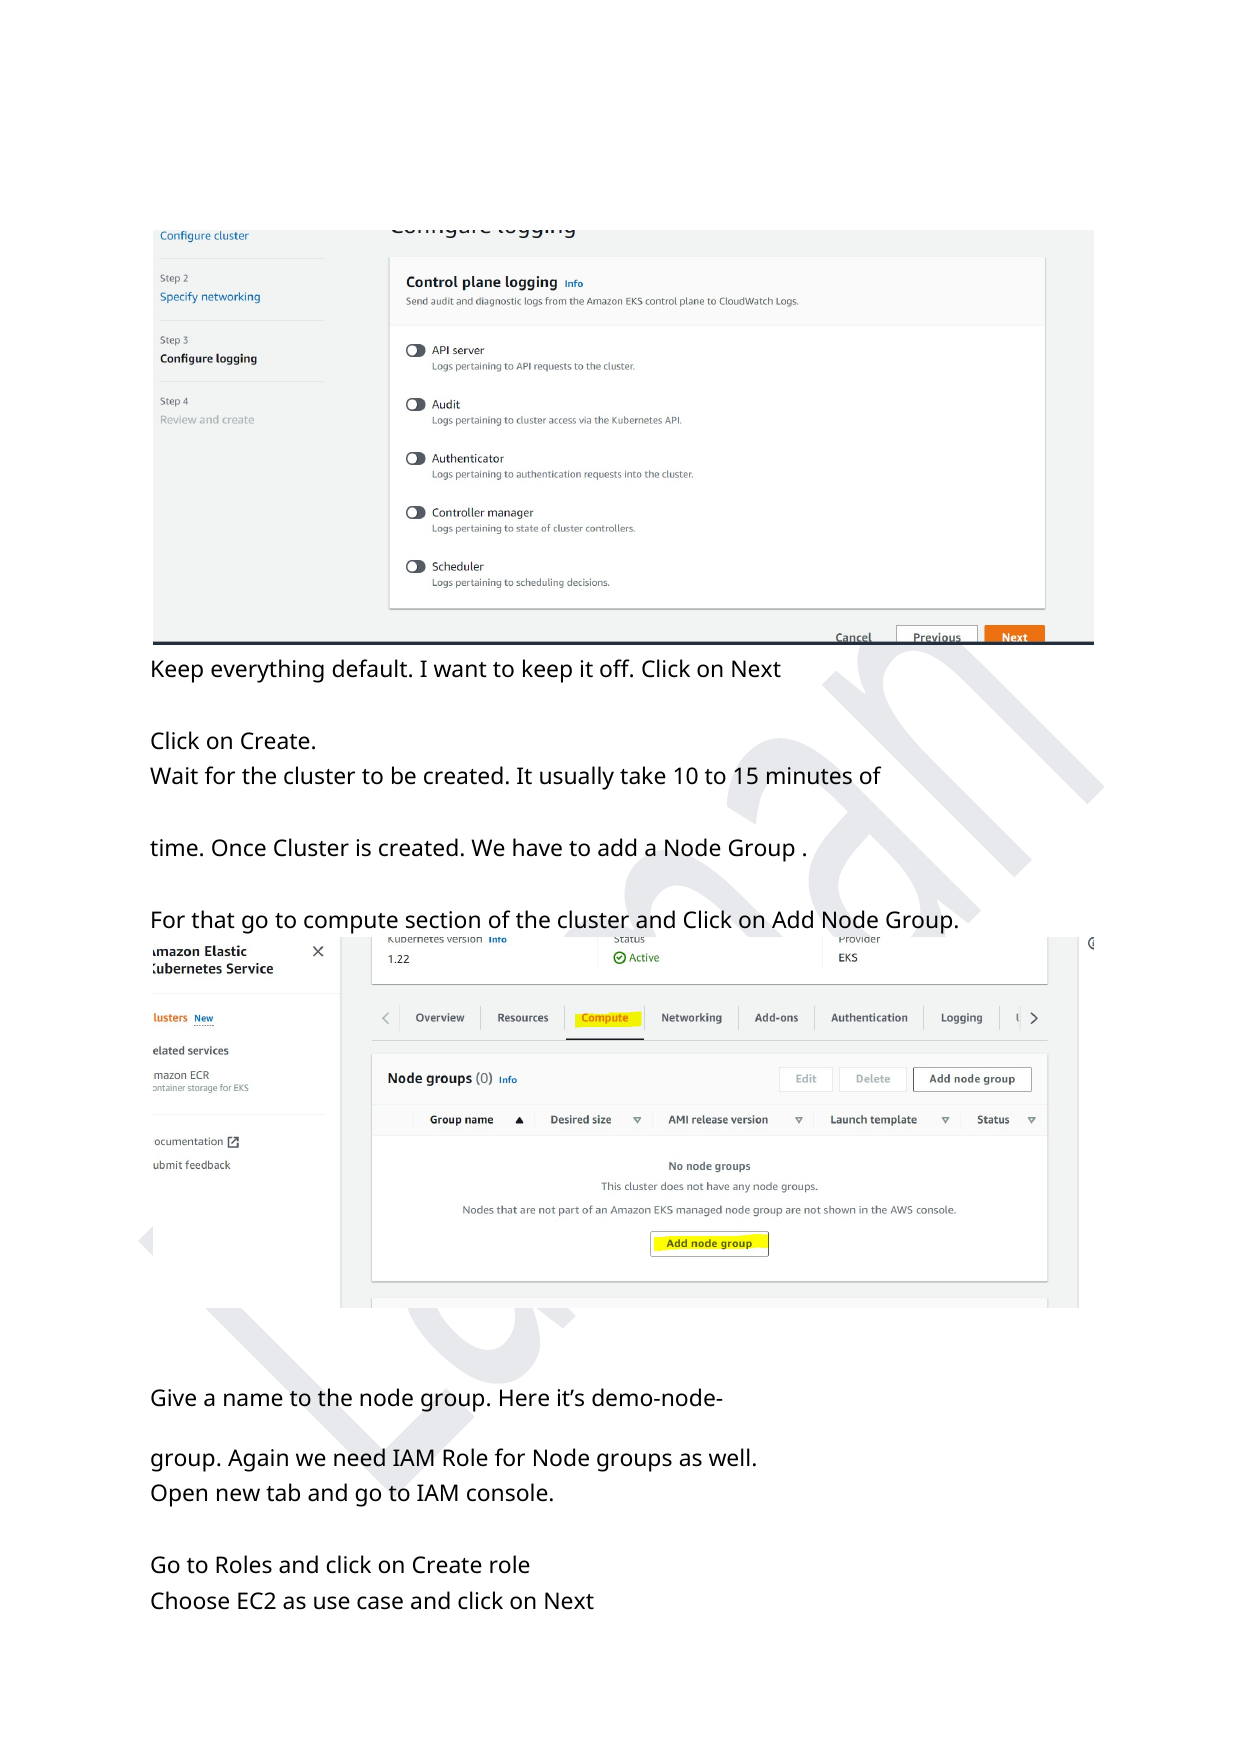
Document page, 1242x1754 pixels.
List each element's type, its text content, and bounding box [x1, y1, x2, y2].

text Click on Create. [150, 725, 1108, 756]
text Wait for the cluster to be created. It usually take 10 to 15 minutes of time. Once Cluster is created. We have to add a Node Group . [150, 760, 908, 863]
picture [153, 230, 1094, 645]
text For that go to compute section of the cluster and Click on Add Node Group. [150, 904, 1108, 935]
text Open new tab and go to IAM console. [150, 1477, 1108, 1509]
text Keep everything default. I want to keep it off. Click on Next [150, 653, 1108, 684]
text Give a name to the node group. Here it’s demo-node-group. Again we need IAM Role for Node groups as well. [150, 1352, 786, 1473]
text Go to Roles and click on Create role Choose EC2 as use case and click on Next [150, 1549, 595, 1616]
picture [153, 937, 1094, 1308]
